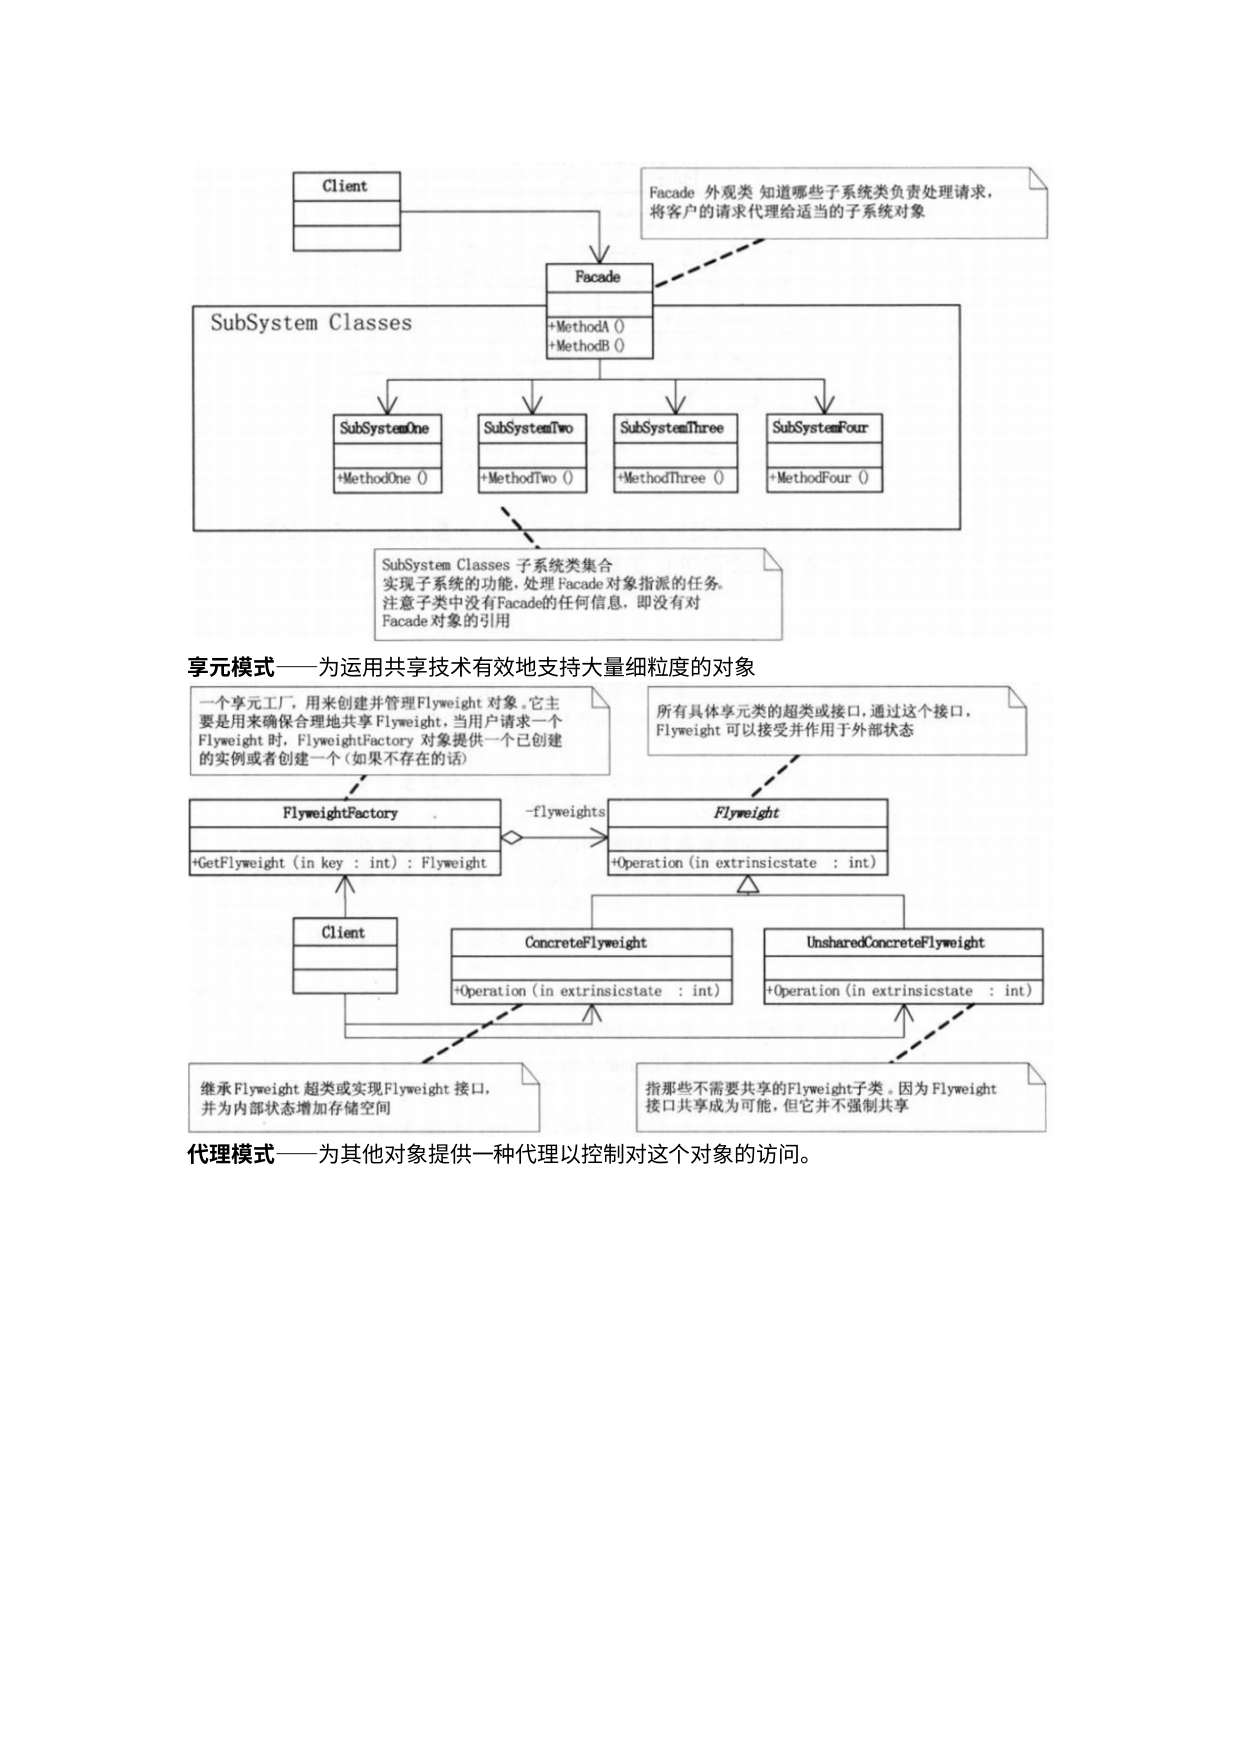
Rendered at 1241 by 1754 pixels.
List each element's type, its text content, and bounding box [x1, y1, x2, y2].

text 享元模式——为运用共享技术有效地支持大量细粒度的对象 [187, 649, 1053, 682]
picture [187, 162, 1053, 643]
picture [187, 682, 1053, 1137]
text 代理模式——为其他对象提供一种代理以控制对这个对象的访问。 [187, 1137, 1053, 1169]
